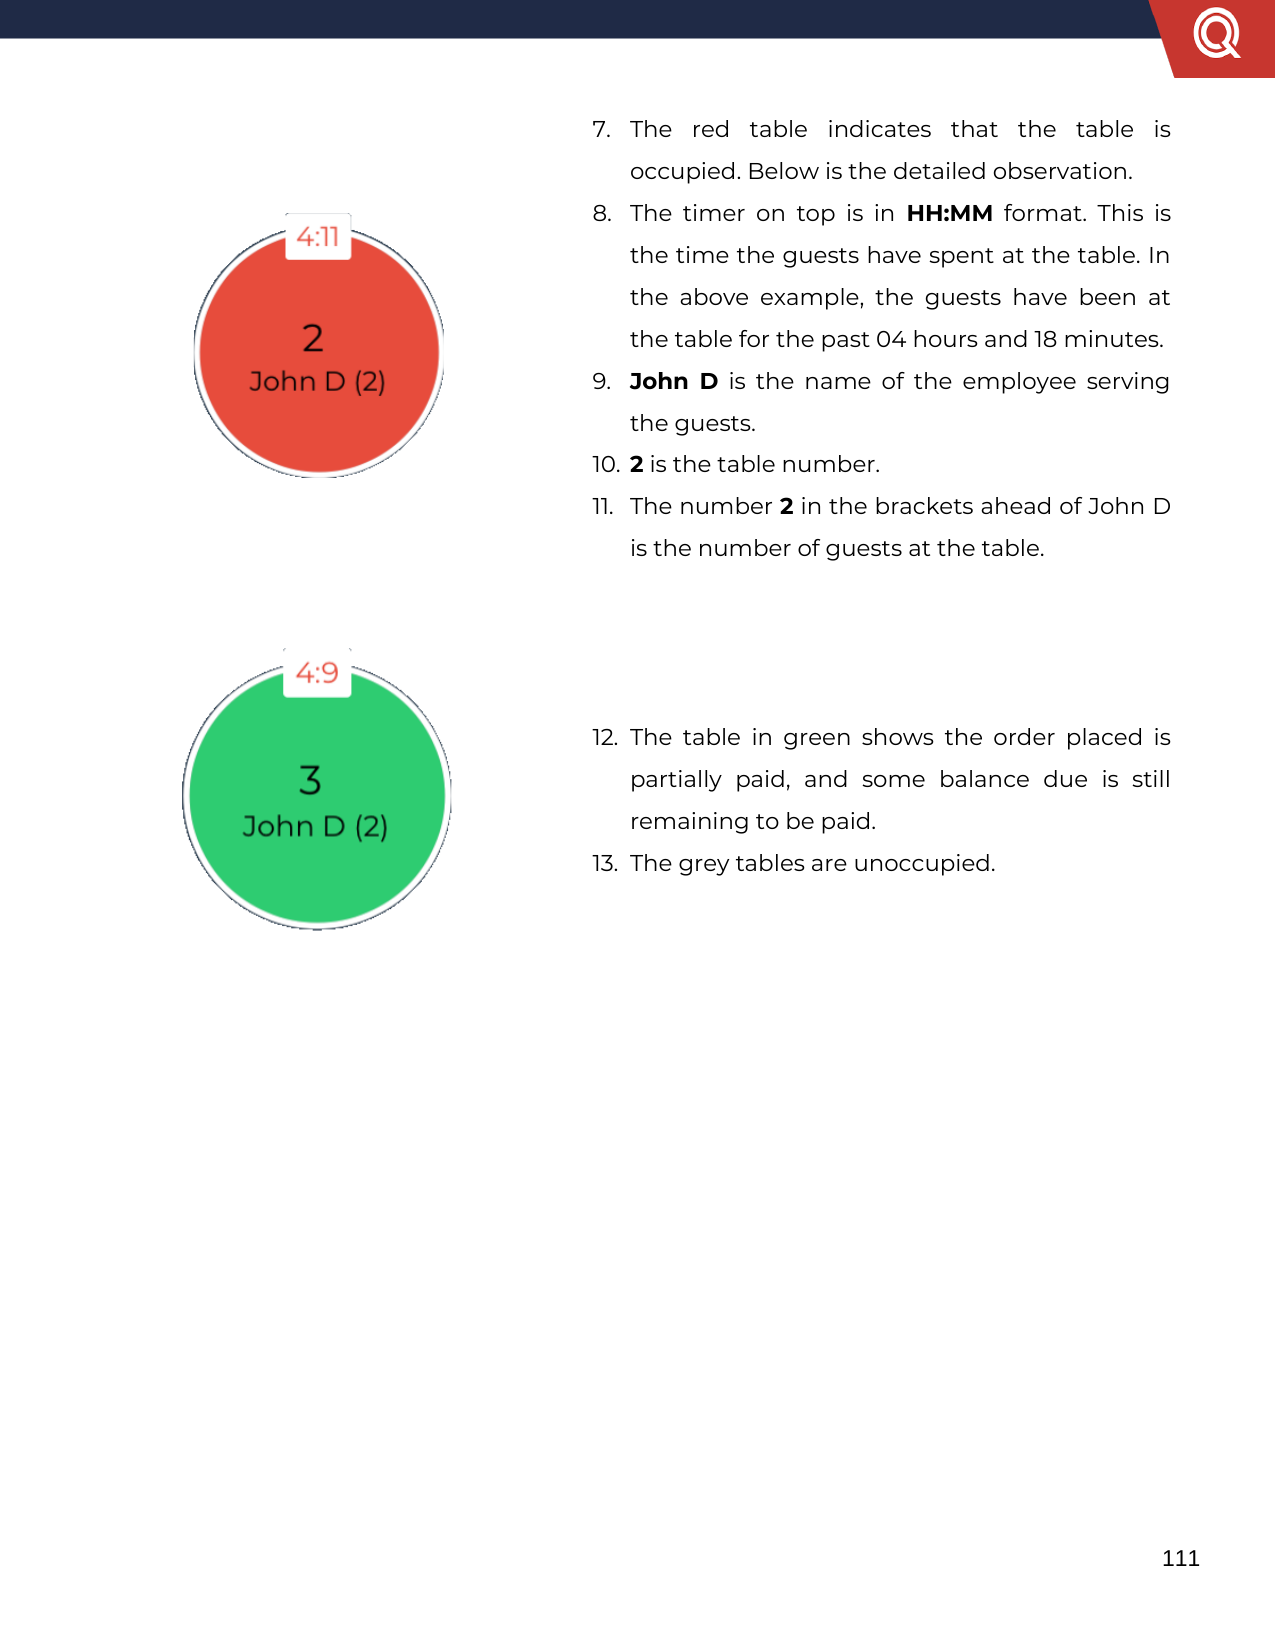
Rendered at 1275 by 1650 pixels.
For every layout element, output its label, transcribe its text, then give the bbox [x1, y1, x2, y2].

table_header The red table indicates that the table is occupied. Below is the detailed observation. The timer on top is in HH:MM format. This is the time the guests have spent at the table. In the above example, the guests have been at the table for the past 04 hours and 18 minutes. John D is the name of the employee serving the guests. 2 is the table number. The number 2 in the brackets ahead of John D is the number of guests at the table. [544, 105, 1182, 586]
picture [193, 213, 444, 478]
table_header The table in green shows the order placed is partially paid, and some balance due is still remaining to be paid. The grey tables are unoccupied. [544, 628, 1182, 944]
table_header [93, 628, 544, 944]
table_header [93, 105, 544, 586]
picture [181, 638, 456, 934]
picture [0, 0, 1275, 78]
